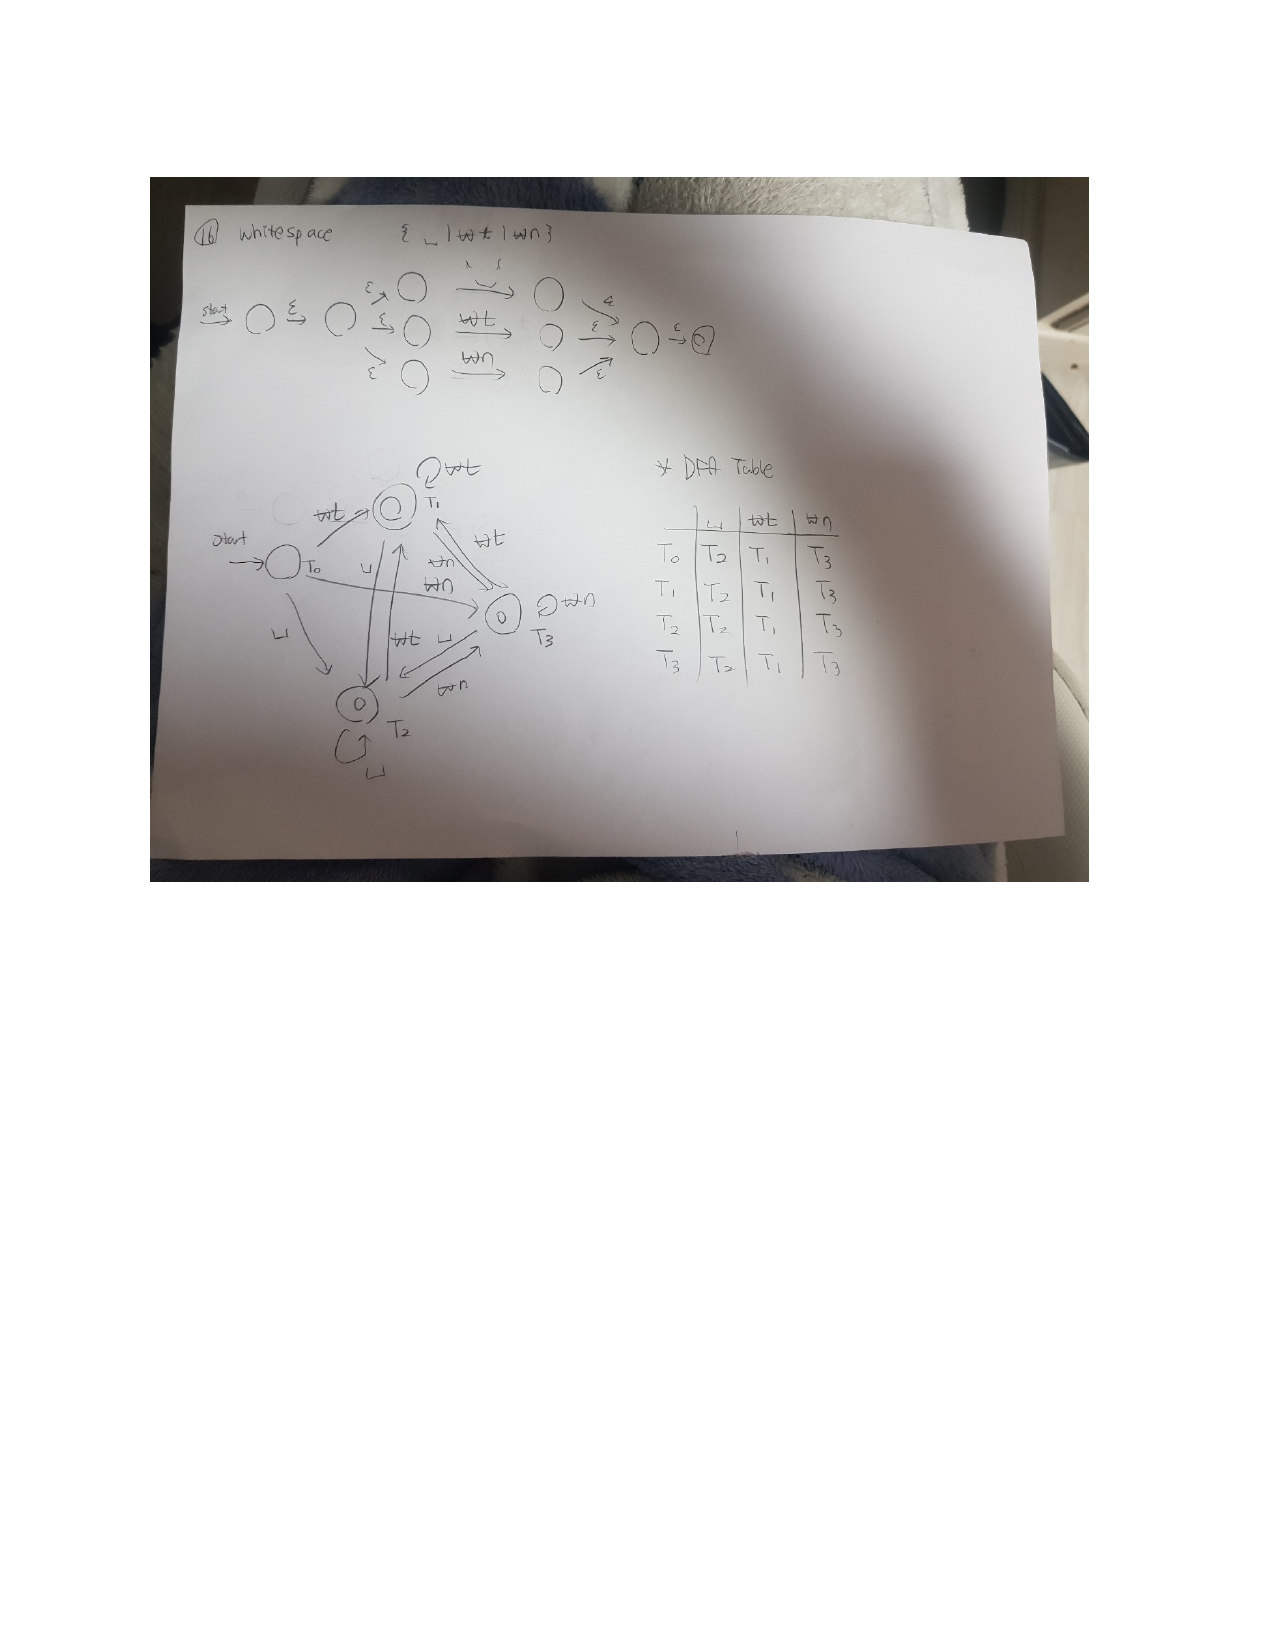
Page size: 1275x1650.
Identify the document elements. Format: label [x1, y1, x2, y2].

picture [150, 177, 1089, 882]
